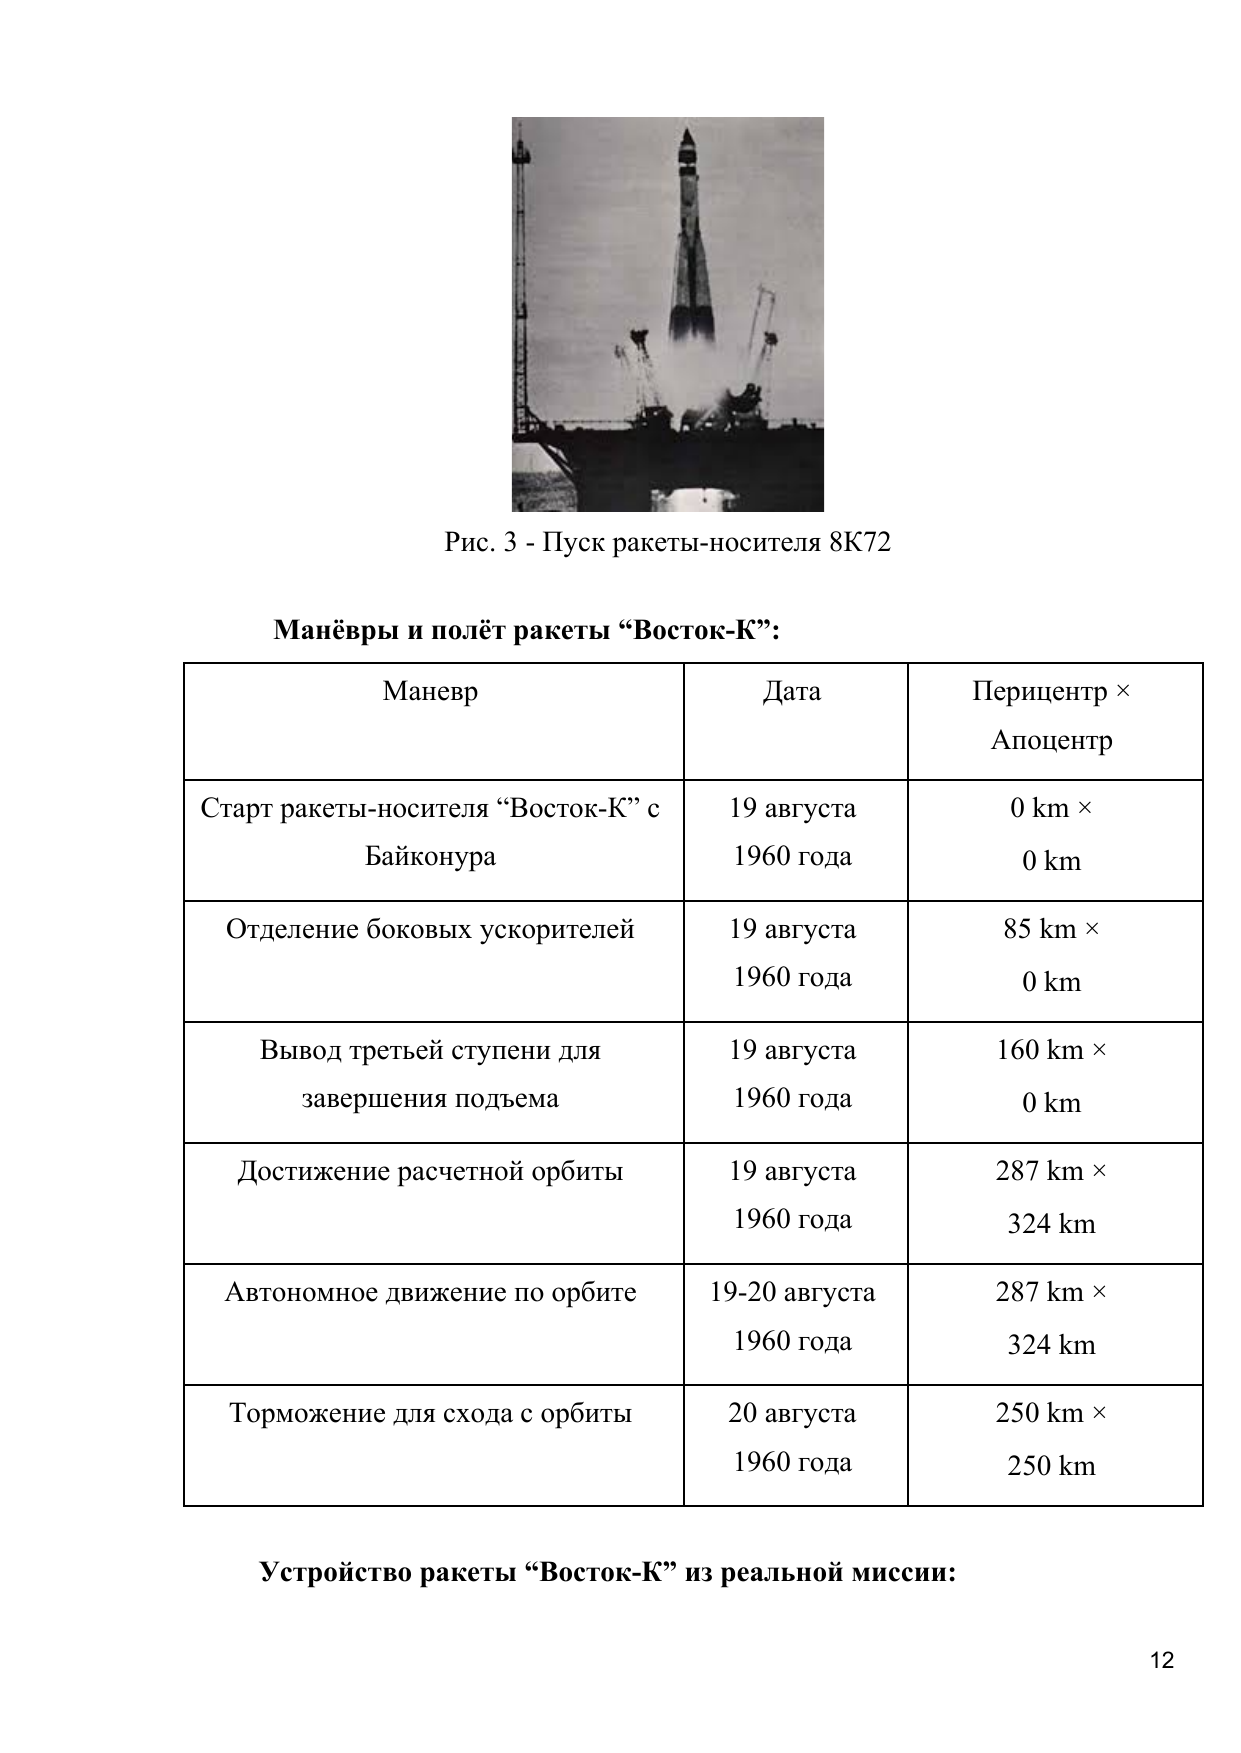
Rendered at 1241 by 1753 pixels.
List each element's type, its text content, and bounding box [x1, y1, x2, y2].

table_cell 19-20 августа 1960 года [685, 1265, 907, 1384]
table_cell 19 августа 1960 года [685, 781, 907, 900]
table_header Маневр [185, 664, 683, 779]
table_cell 85 km × 0 km [909, 902, 1202, 1021]
table_cell 19 августа 1960 года [685, 902, 907, 1021]
table_cell 20 августа 1960 года [685, 1386, 907, 1505]
table_cell 160 km × 0 km [909, 1023, 1202, 1142]
table_cell Достижение расчетной орбиты [185, 1144, 683, 1263]
table_header Дата [685, 664, 907, 779]
table_cell 250 km × 250 km [909, 1386, 1202, 1505]
picture [511, 117, 825, 512]
table_cell Отделение боковых ускорителей [185, 902, 683, 1021]
table_cell Старт ракеты-носителя “Восток-К” с Байконура [185, 781, 683, 900]
table_cell 287 km × 324 km [909, 1144, 1202, 1263]
table_cell 0 km × 0 km [909, 781, 1202, 900]
text Рис. 3 - Пуск ракеты-носителя 8К72 [169, 526, 1166, 558]
text Манёвры и полёт ракеты “Восток-К”: [169, 614, 1166, 646]
table_cell Торможение для схода с орбиты [185, 1386, 683, 1505]
table_cell 287 km × 324 km [909, 1265, 1202, 1384]
table_cell Вывод третьей ступени для завершения подъема [185, 1023, 683, 1142]
table_cell Автономное движение по орбите [185, 1265, 683, 1384]
table_cell 19 августа 1960 года [685, 1144, 907, 1263]
table_header Перицентр × Апоцентр [909, 664, 1202, 779]
text Устройство ракеты “Восток-К” из реальной миссии: [169, 1556, 1166, 1588]
table_cell 19 августа 1960 года [685, 1023, 907, 1142]
